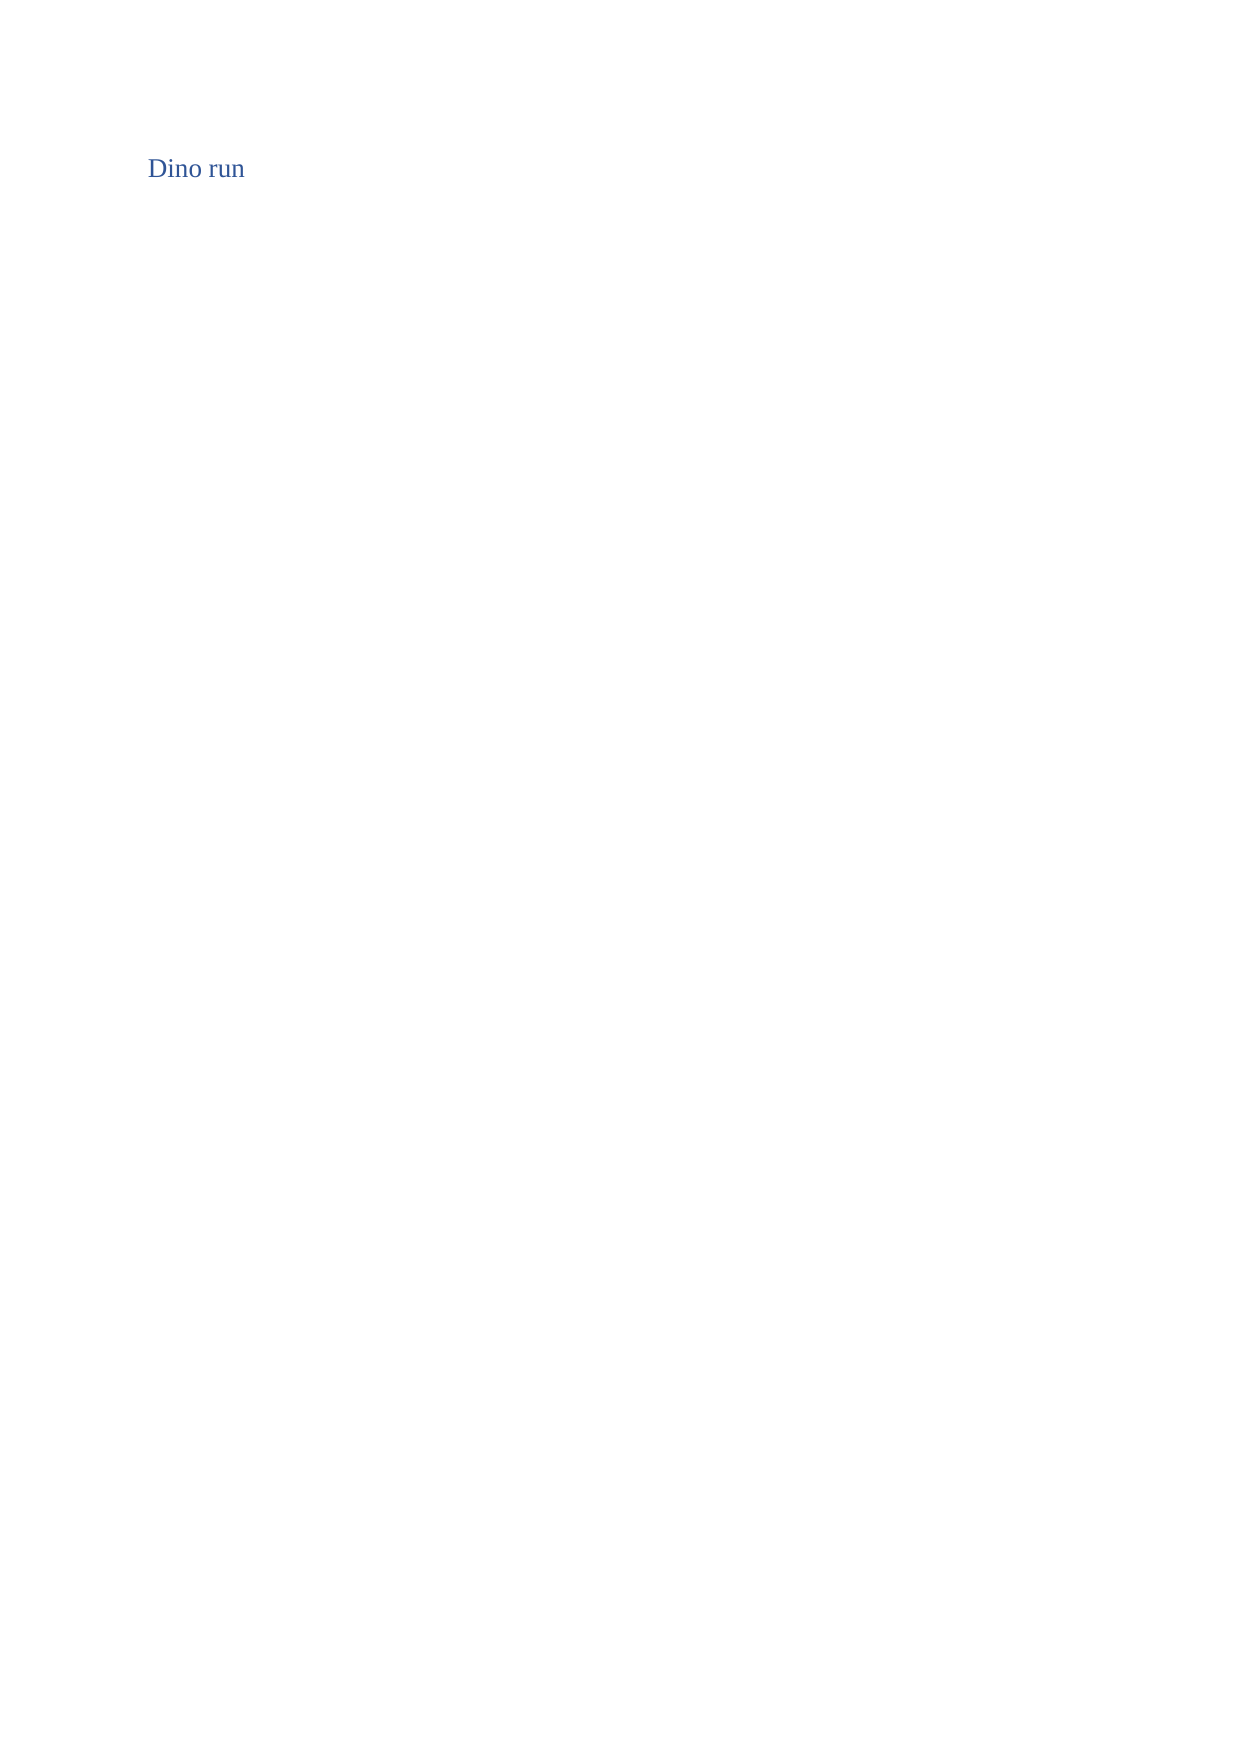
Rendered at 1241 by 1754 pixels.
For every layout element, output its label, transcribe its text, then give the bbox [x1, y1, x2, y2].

text Dino run [148, 152, 1093, 183]
